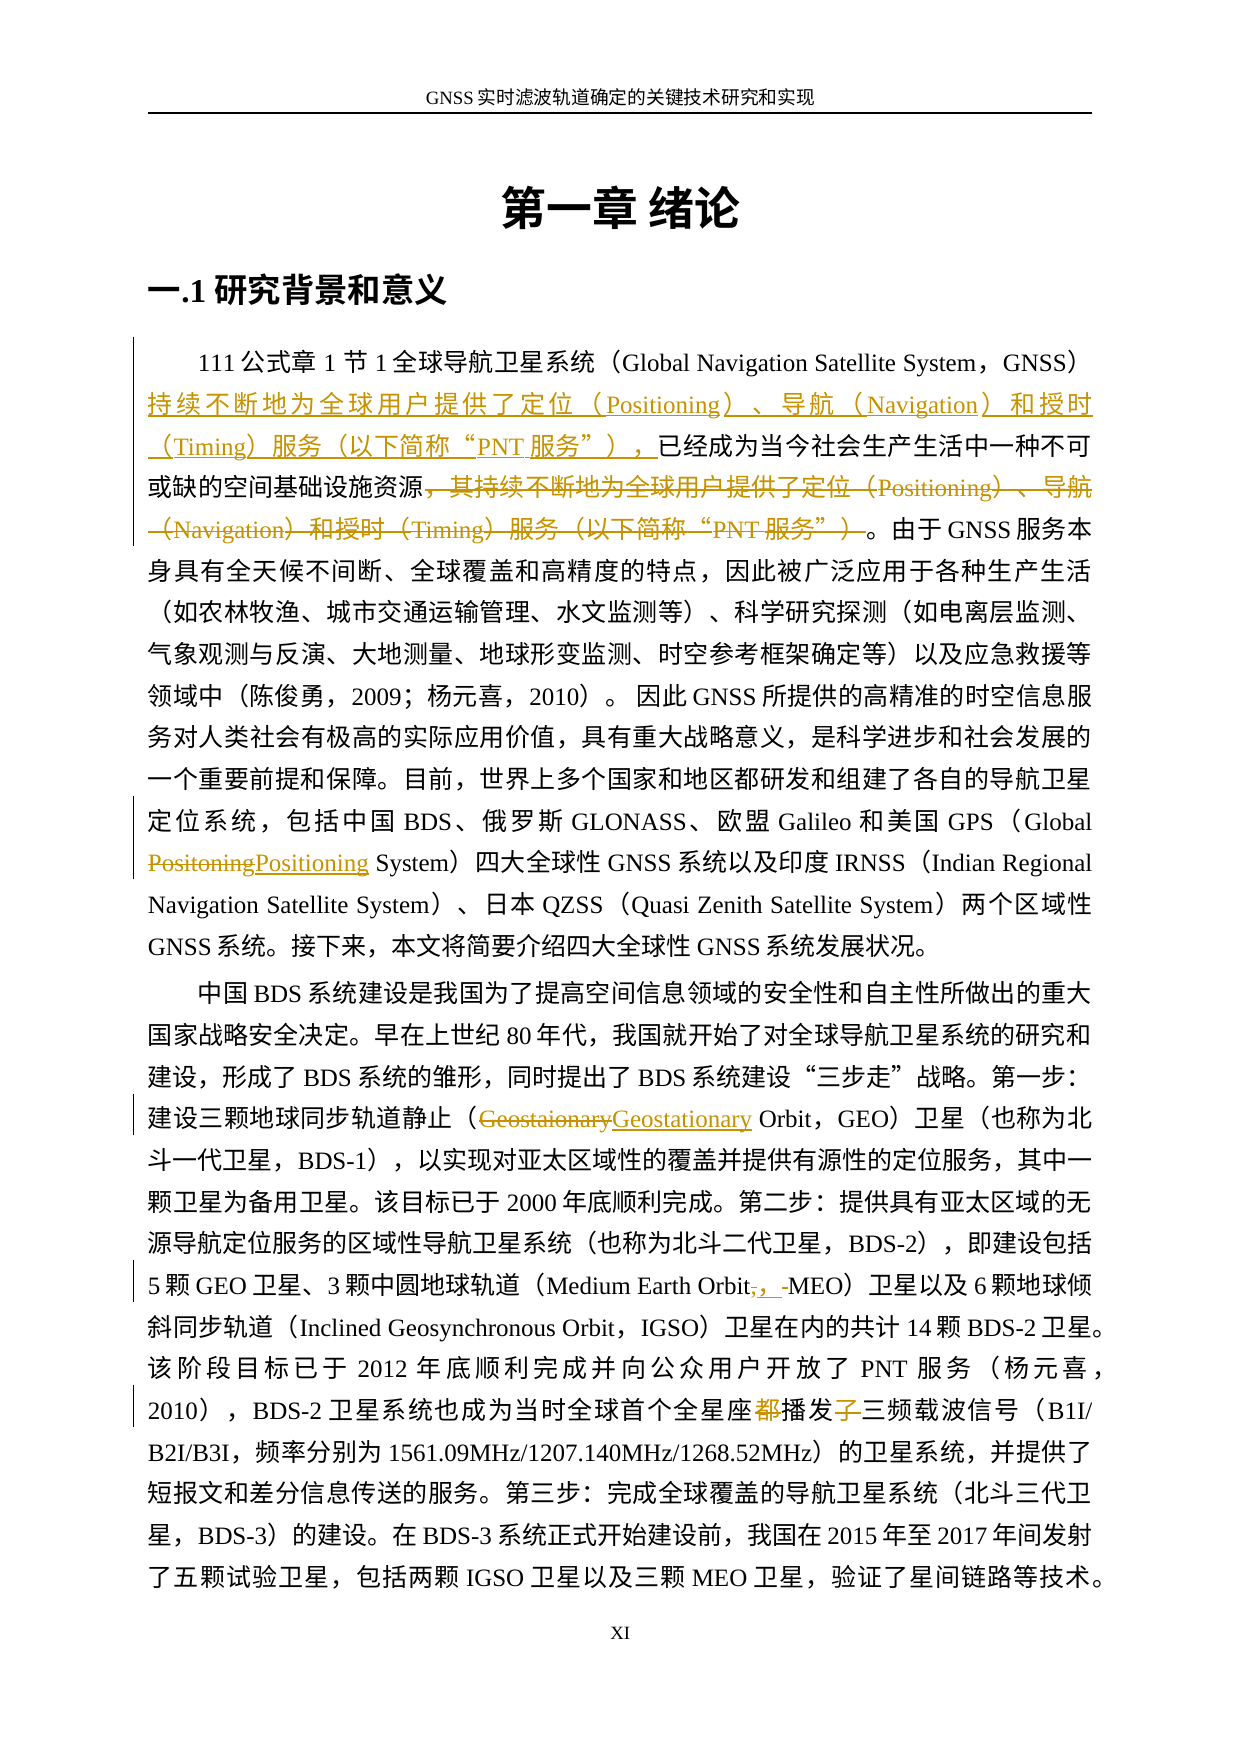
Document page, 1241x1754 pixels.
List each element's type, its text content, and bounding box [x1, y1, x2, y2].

subtitle 研究背景和意义 [148, 264, 1092, 312]
subtitle 绪论 [148, 173, 1092, 239]
text 全球导航卫星系统（Global Navigation Satellite System，GNSS）已经成为当今社会生产生活中一种不可或缺的空间基础设施资源。由于GNSS服务本身具有全天候不间断、全球覆盖和高精度的特点，因此被广泛应用于各种生产生活（如农林牧渔、城市交通运输管理、水文监测等）、科学研究探测（如电离层监测、气象观测与反演、大地测量、地球形变监测、时空参考框架确定等）以及应急救援等领域中（陈俊勇，2009；杨元喜，2010）。 因此GNSS所提供的高精准的时空信息服务对人类社会有极高的实际应用价值，具有重大战略意义，是科学进步和社会发展的一个重要前提和保障。目前，世界上多个国家和地区都研发和组建了各自的导航卫星定位系统，包括中国BDS、俄罗斯GLONASS、欧盟Galileo和美国GPS（Global System）四大全球性GNSS系统以及印度IRNSS（Indian Regional Navigation Satellite System）、日本QZSS（Quasi Zenith Satellite System）两个区域性GNSS系统。接下来，本文将简要介绍四大全球性GNSS系统发展状况。 [148, 337, 1092, 962]
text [148, 968, 1092, 1593]
